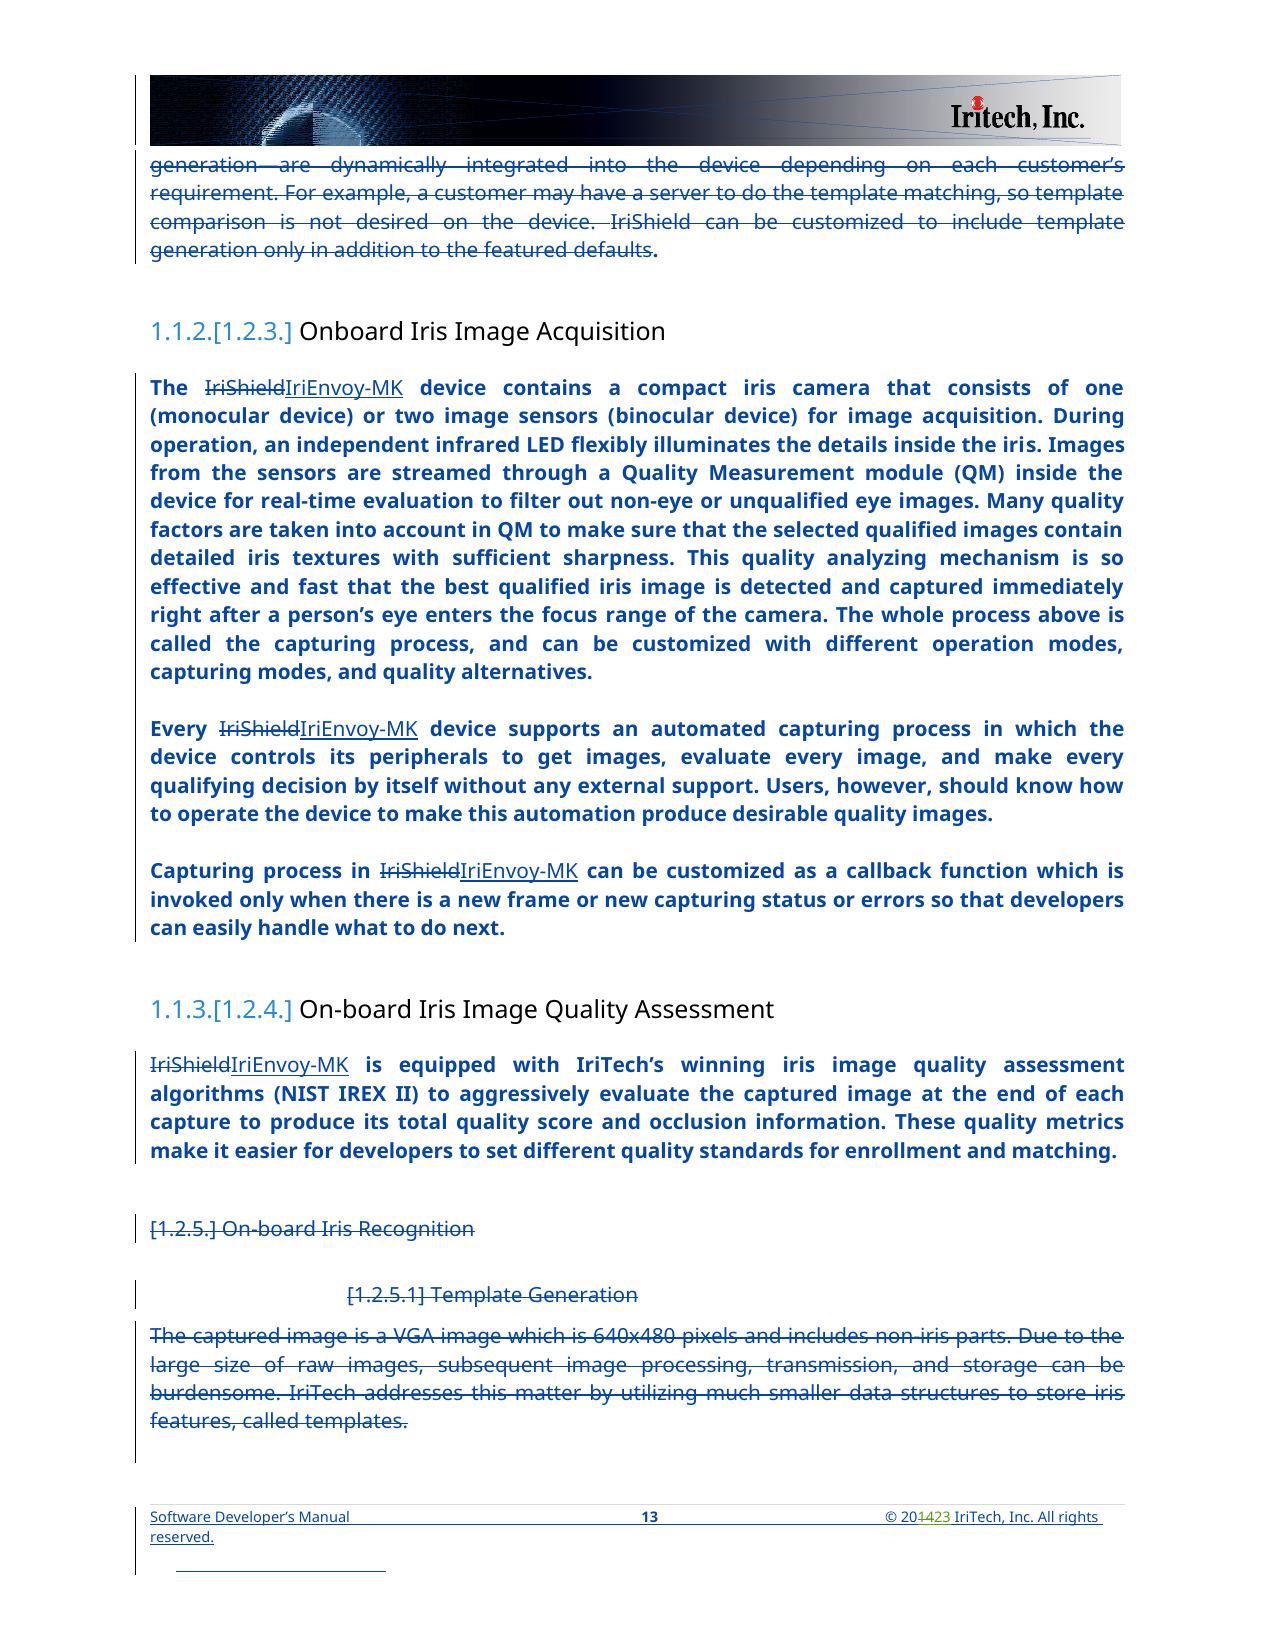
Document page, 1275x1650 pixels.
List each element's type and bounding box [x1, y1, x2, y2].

picture [166, 75, 1105, 109]
picture [150, 76, 621, 145]
picture [650, 76, 1122, 145]
picture [155, 111, 1116, 146]
